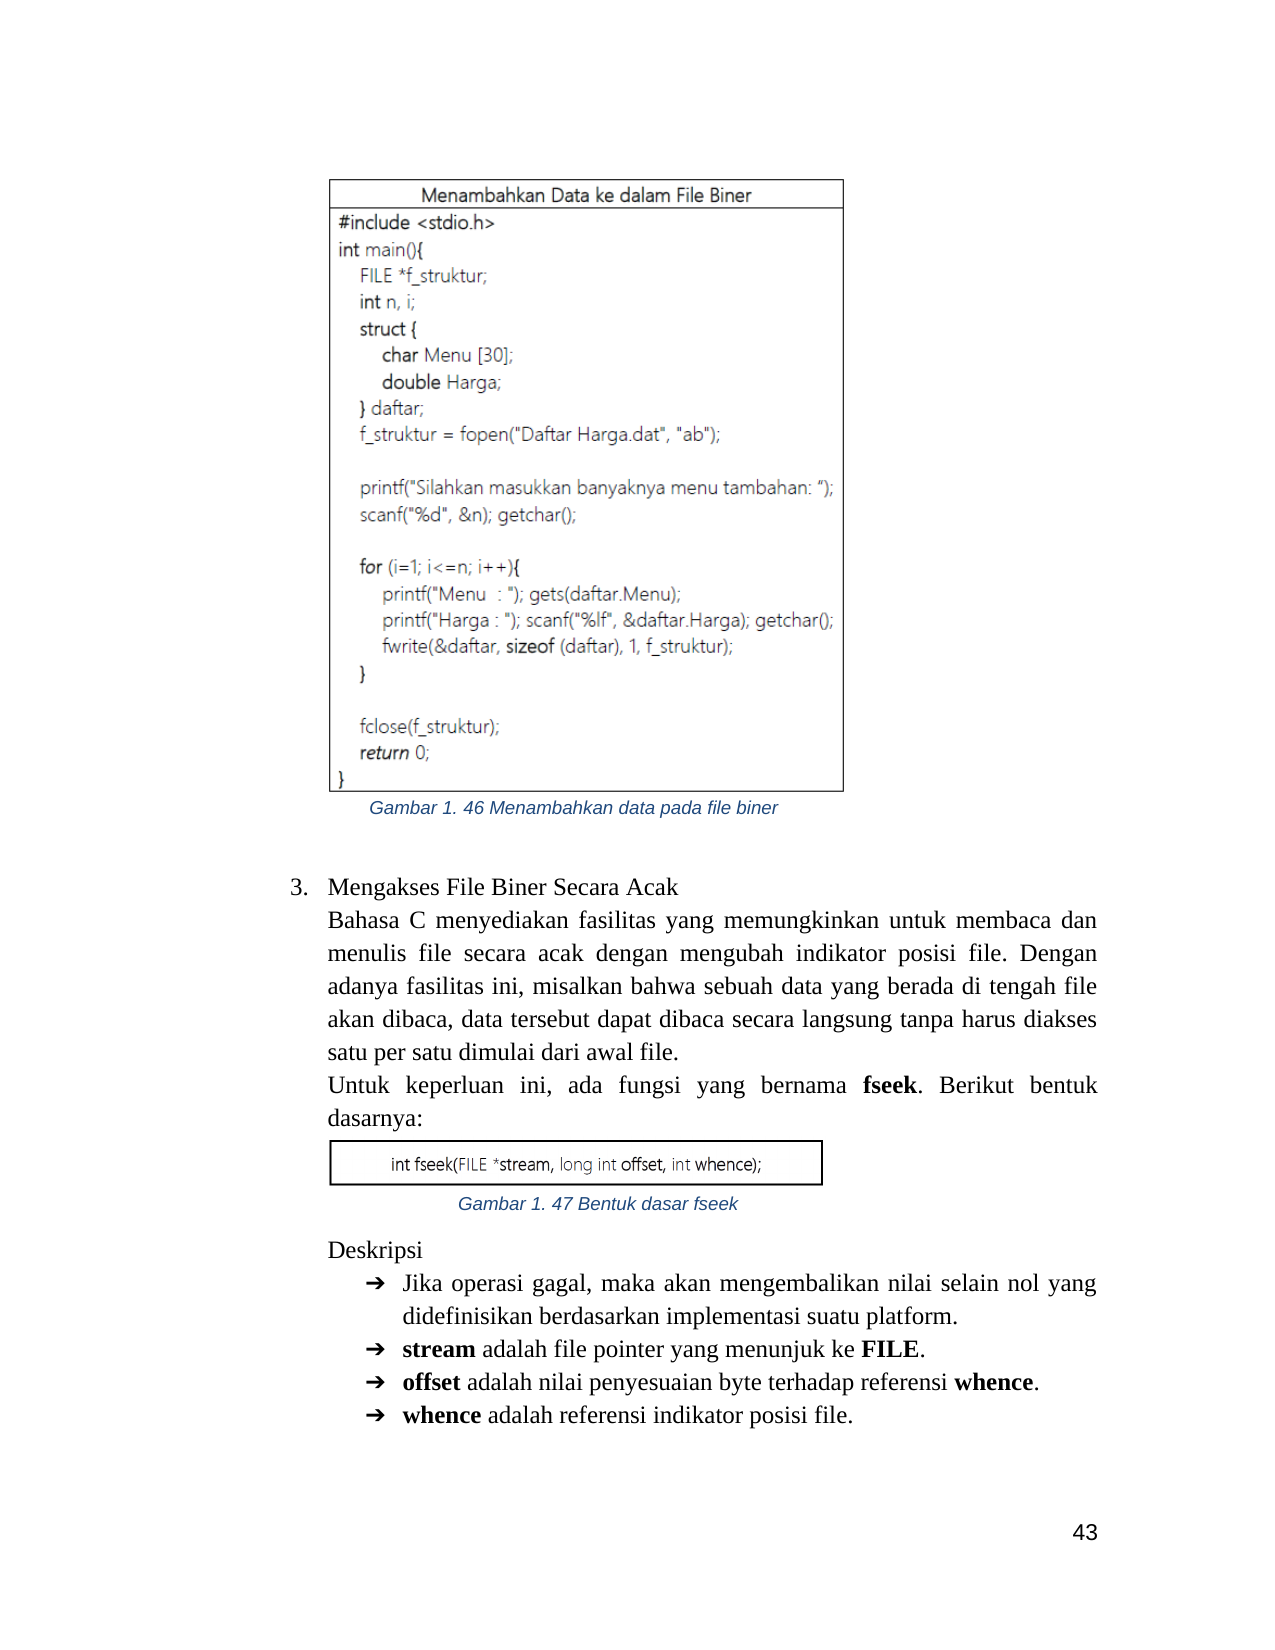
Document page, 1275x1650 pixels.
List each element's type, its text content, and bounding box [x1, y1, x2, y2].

text Untuk keperluan ini, ada fungsi yang bernama fseek. Berikut bentuk dasarnya: [327, 1071, 1098, 1132]
list Jika operasi gagal, maka akan mengembalikan nilai selain nol yang didefinisikan berdasarkan implementasi suatu platform. [365, 1268, 1098, 1330]
text Deskripsi [327, 1235, 1098, 1264]
list whence adalah referensi indikator posisi file. [365, 1400, 1098, 1429]
text Bahasa C menyediakan fasilitas yang memungkinkan untuk membaca dan menulis file secara acak dengan mengubah indikator posisi file. Dengan adanya fasilitas ini, misalkan bahwa sebuah data yang berada di tengah file akan dibaca, data tersebut dapat dibaca secara langsung tanpa harus diakses satu per satu dimulai dari awal file. [327, 905, 1098, 1066]
picture [327, 177, 845, 794]
list Mengakses File Biner Secara Acak [290, 872, 1098, 901]
text Gambar 1. 46 Menambahkan data pada file biner [369, 797, 1098, 818]
list offset adalah nilai penyesuaian byte terhadap referensi whence. [365, 1367, 1098, 1396]
text Gambar 1. 47 Bentuk dasar fseek [458, 1193, 1098, 1214]
picture [327, 1136, 827, 1189]
list stream adalah file pointer yang menunjuk ke FILE. [365, 1334, 1098, 1363]
